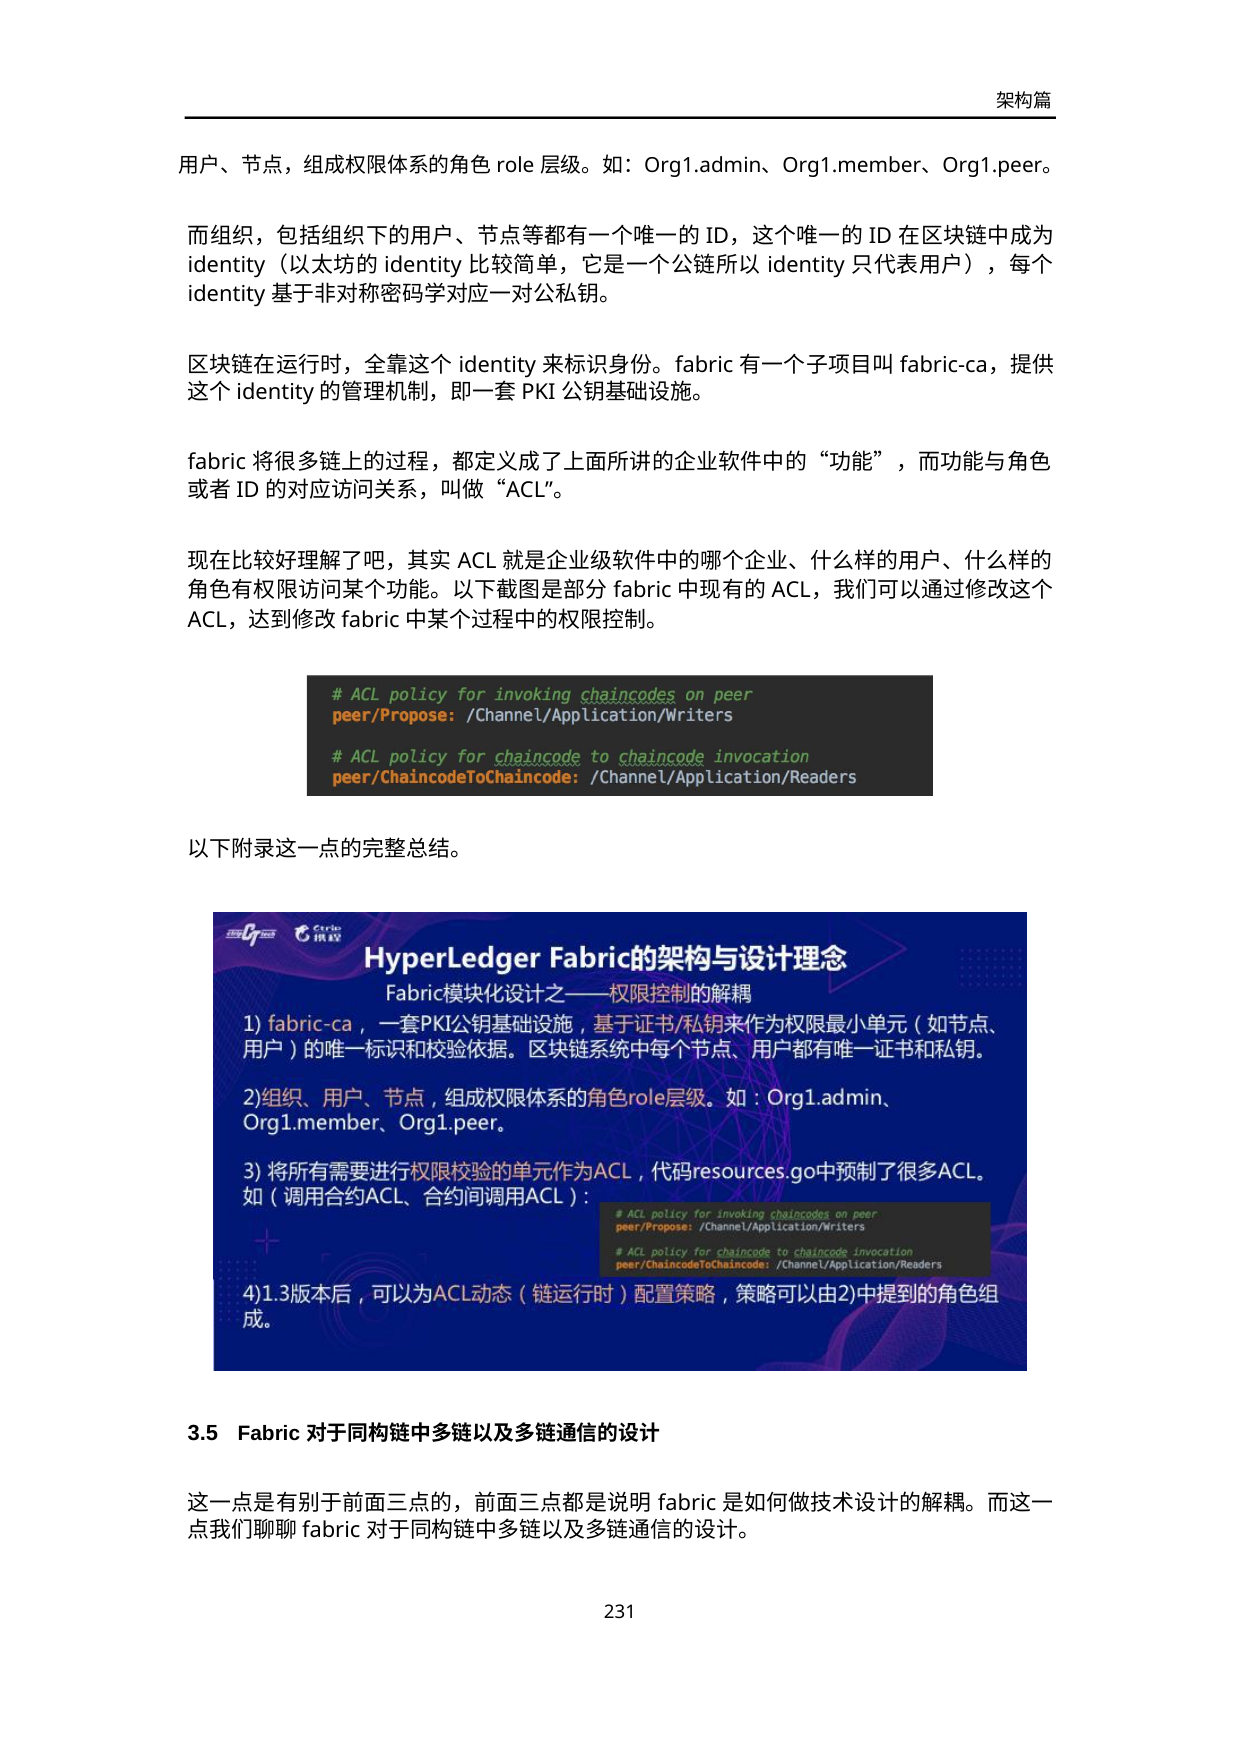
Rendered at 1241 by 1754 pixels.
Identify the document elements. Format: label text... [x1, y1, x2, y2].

text 架构篇 [996, 92, 1089, 111]
text 区块链在运行时，全靠这个 identity 来标识身份。fabric 有一个子项目叫 fabric-ca，提供这个 identity 的管理机制，即一套 PKI 公钥基础设施。 [187, 350, 1054, 405]
text 3.5 Fabric 对于同构链中多链以及多链通信的设计 [187, 1420, 1090, 1446]
text fabric 将很多链上的过程，都定义成了上面所讲的企业软件中的“功能”，而功能与角色或者 ID 的对应访问关系，叫做“ACL”。 [187, 447, 1054, 503]
text 现在比较好理解了吧，其实 ACL 就是企业级软件中的哪个企业、什么样的用户、什么样的角色有权限访问某个功能。以下截图是部分 fabric 中现有的 ACL，我们可以通过修改这个ACL，达到修改 fabric 中某个过程中的权限控制。 [187, 545, 1054, 633]
text 这一点是有别于前面三点的，前面三点都是说明 fabric 是如何做技术设计的解耦。而这一点我们聊聊 fabric 对于同构链中多链以及多链通信的设计。 [187, 1488, 1054, 1543]
text 231 [150, 1603, 1089, 1623]
text 而组织，包括组织下的用户、节点等都有一个唯一的 ID，这个唯一的 ID 在区块链中成为identity（以太坊的 identity 比较简单，它是一个公链所以 identity 只代表用户），每个 identity 基于非对称密码学对应一对公私钥。 [187, 220, 1054, 308]
picture [306, 674, 933, 796]
picture [213, 912, 1027, 1371]
text 用户、节点，组成权限体系的角色 role 层级。如：Org1.admin、Org1.member、Org1.peer。 [150, 155, 1092, 176]
text 以下附录这一点的完整总结。 [187, 838, 1090, 861]
